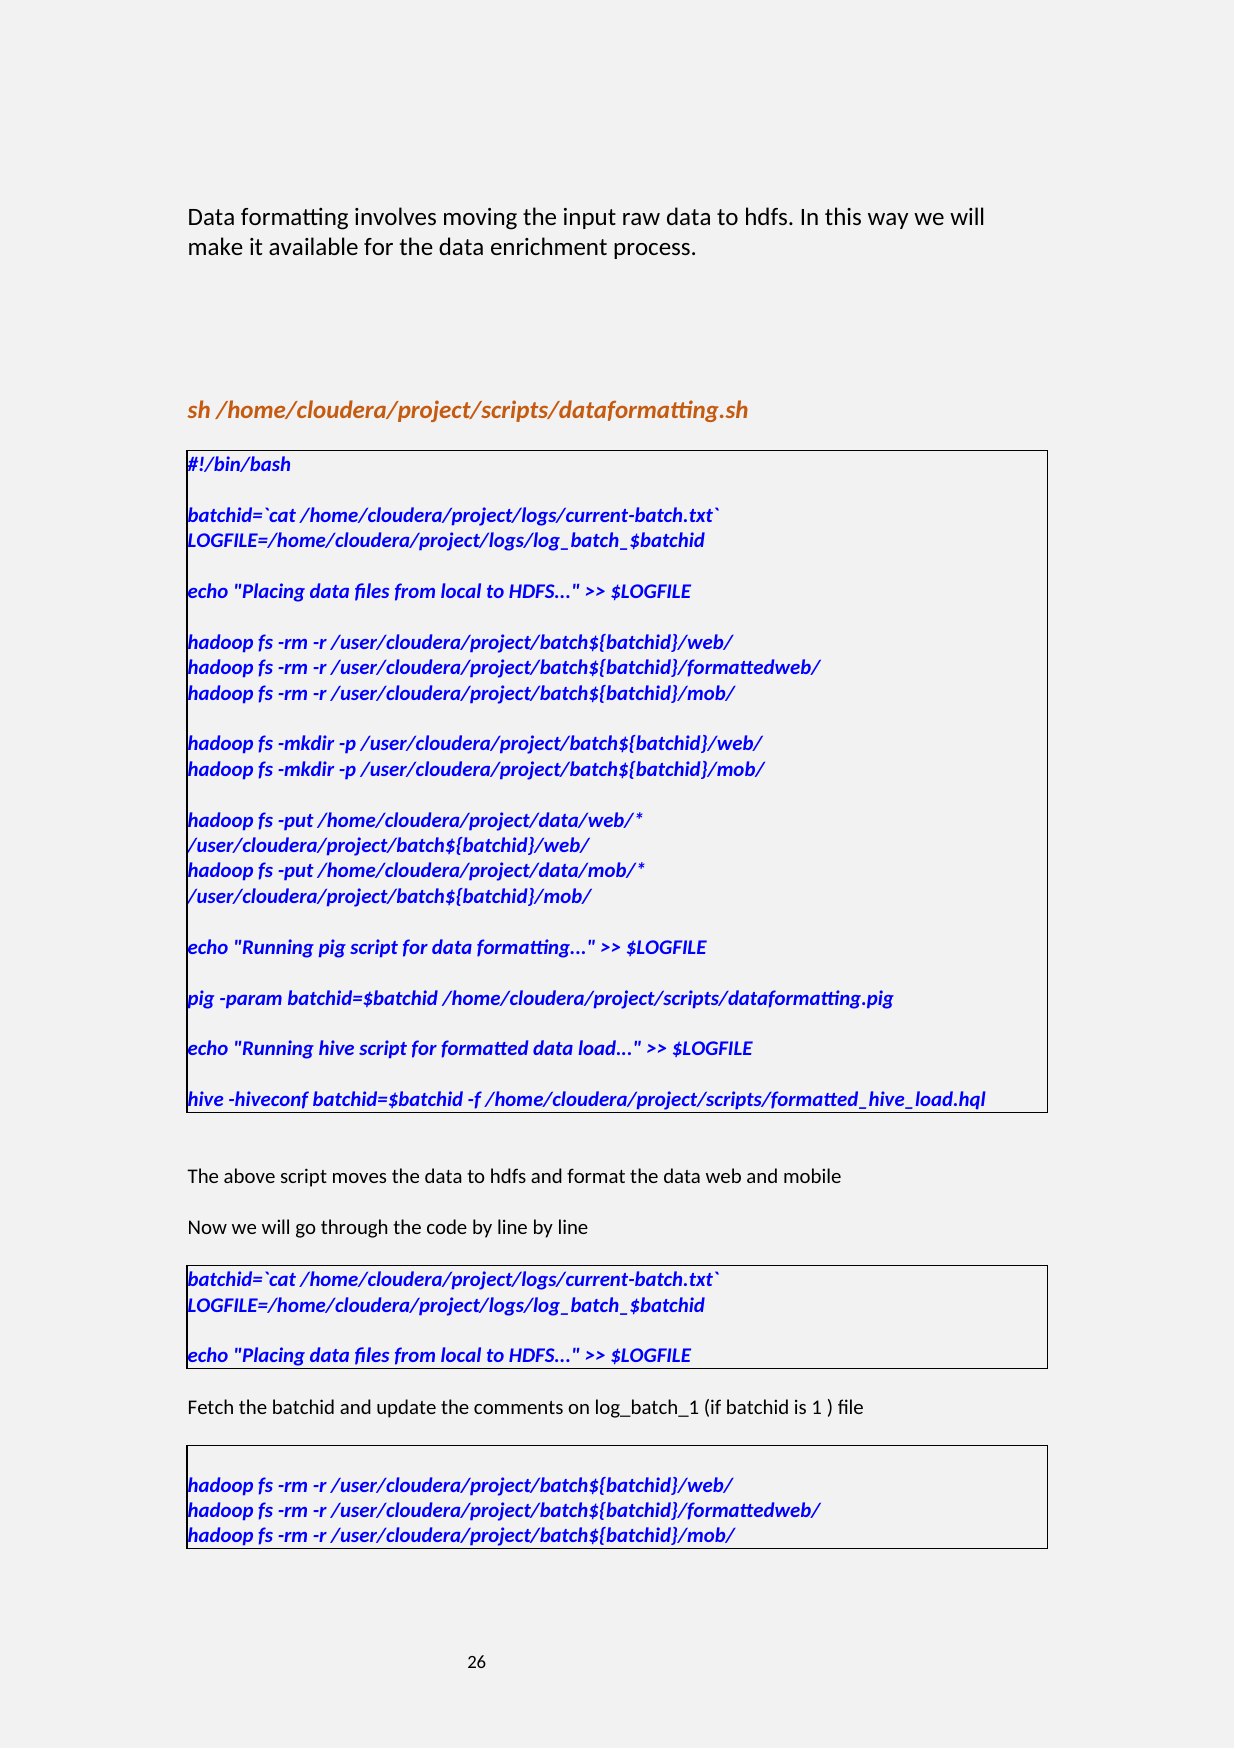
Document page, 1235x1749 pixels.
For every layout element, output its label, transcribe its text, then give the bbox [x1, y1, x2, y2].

text hadoop fs -rm -r /user/cloudera/project/batch${batchid}/mob/ [188, 1522, 1047, 1548]
text #!/bin/bash [188, 451, 1047, 476]
text echo "Running hive script for formatted data load..." >> $LOGFILE [188, 1036, 1047, 1061]
text hadoop fs -rm -r /user/cloudera/project/batch${batchid}/formattedweb/ [188, 654, 1047, 680]
text Data formatting involves moving the input raw data to hdfs. In this way we will make it available for the data enrichment process. [187, 201, 1047, 262]
text LOGFILE=/home/cloudera/project/logs/log_batch_$batchid [188, 1292, 1047, 1317]
text echo "Running pig script for data formatting..." >> $LOGFILE [188, 934, 1047, 959]
text hadoop fs -put /home/cloudera/project/data/web/* /user/cloudera/project/batch${batchid}/web/ [188, 807, 1047, 858]
text hadoop fs -mkdir -p /user/cloudera/project/batch${batchid}/web/ [188, 731, 1047, 756]
text Fetch the batchid and update the comments on log_batch_1 (if batchid is 1 ) file [187, 1394, 1047, 1420]
text Now we will go through the code by line by line [187, 1214, 1047, 1240]
text hadoop fs -put /home/cloudera/project/data/mob/* /user/cloudera/project/batch${batchid}/mob/ [188, 858, 1047, 908]
text hadoop fs -rm -r /user/cloudera/project/batch${batchid}/web/ [188, 629, 1047, 654]
text sh /home/cloudera/project/scripts/dataformatting.sh [187, 394, 1047, 424]
text echo "Placing data files from local to HDFS..." >> $LOGFILE [188, 578, 1047, 603]
text batchid=`cat /home/cloudera/project/logs/current-batch.txt` [188, 1266, 1047, 1292]
text echo "Placing data files from local to HDFS..." >> $LOGFILE [188, 1342, 1047, 1368]
text LOGFILE=/home/cloudera/project/logs/log_batch_$batchid [188, 527, 1047, 553]
text hadoop fs -mkdir -p /user/cloudera/project/batch${batchid}/mob/ [188, 756, 1047, 781]
text hadoop fs -rm -r /user/cloudera/project/batch${batchid}/web/ [188, 1472, 1047, 1497]
text The above script moves the data to hdfs and format the data web and mobile [187, 1164, 1047, 1189]
text batchid=`cat /home/cloudera/project/logs/current-batch.txt` [188, 502, 1047, 527]
text hadoop fs -rm -r /user/cloudera/project/batch${batchid}/mob/ [188, 680, 1047, 705]
text hive -hiveconf batchid=$batchid -f /home/cloudera/project/scripts/formatted_hive_load.hql [188, 1085, 1047, 1112]
text pig -param batchid=$batchid /home/cloudera/project/scripts/dataformatting.pig [188, 985, 1047, 1010]
text hadoop fs -rm -r /user/cloudera/project/batch${batchid}/formattedweb/ [188, 1497, 1047, 1522]
